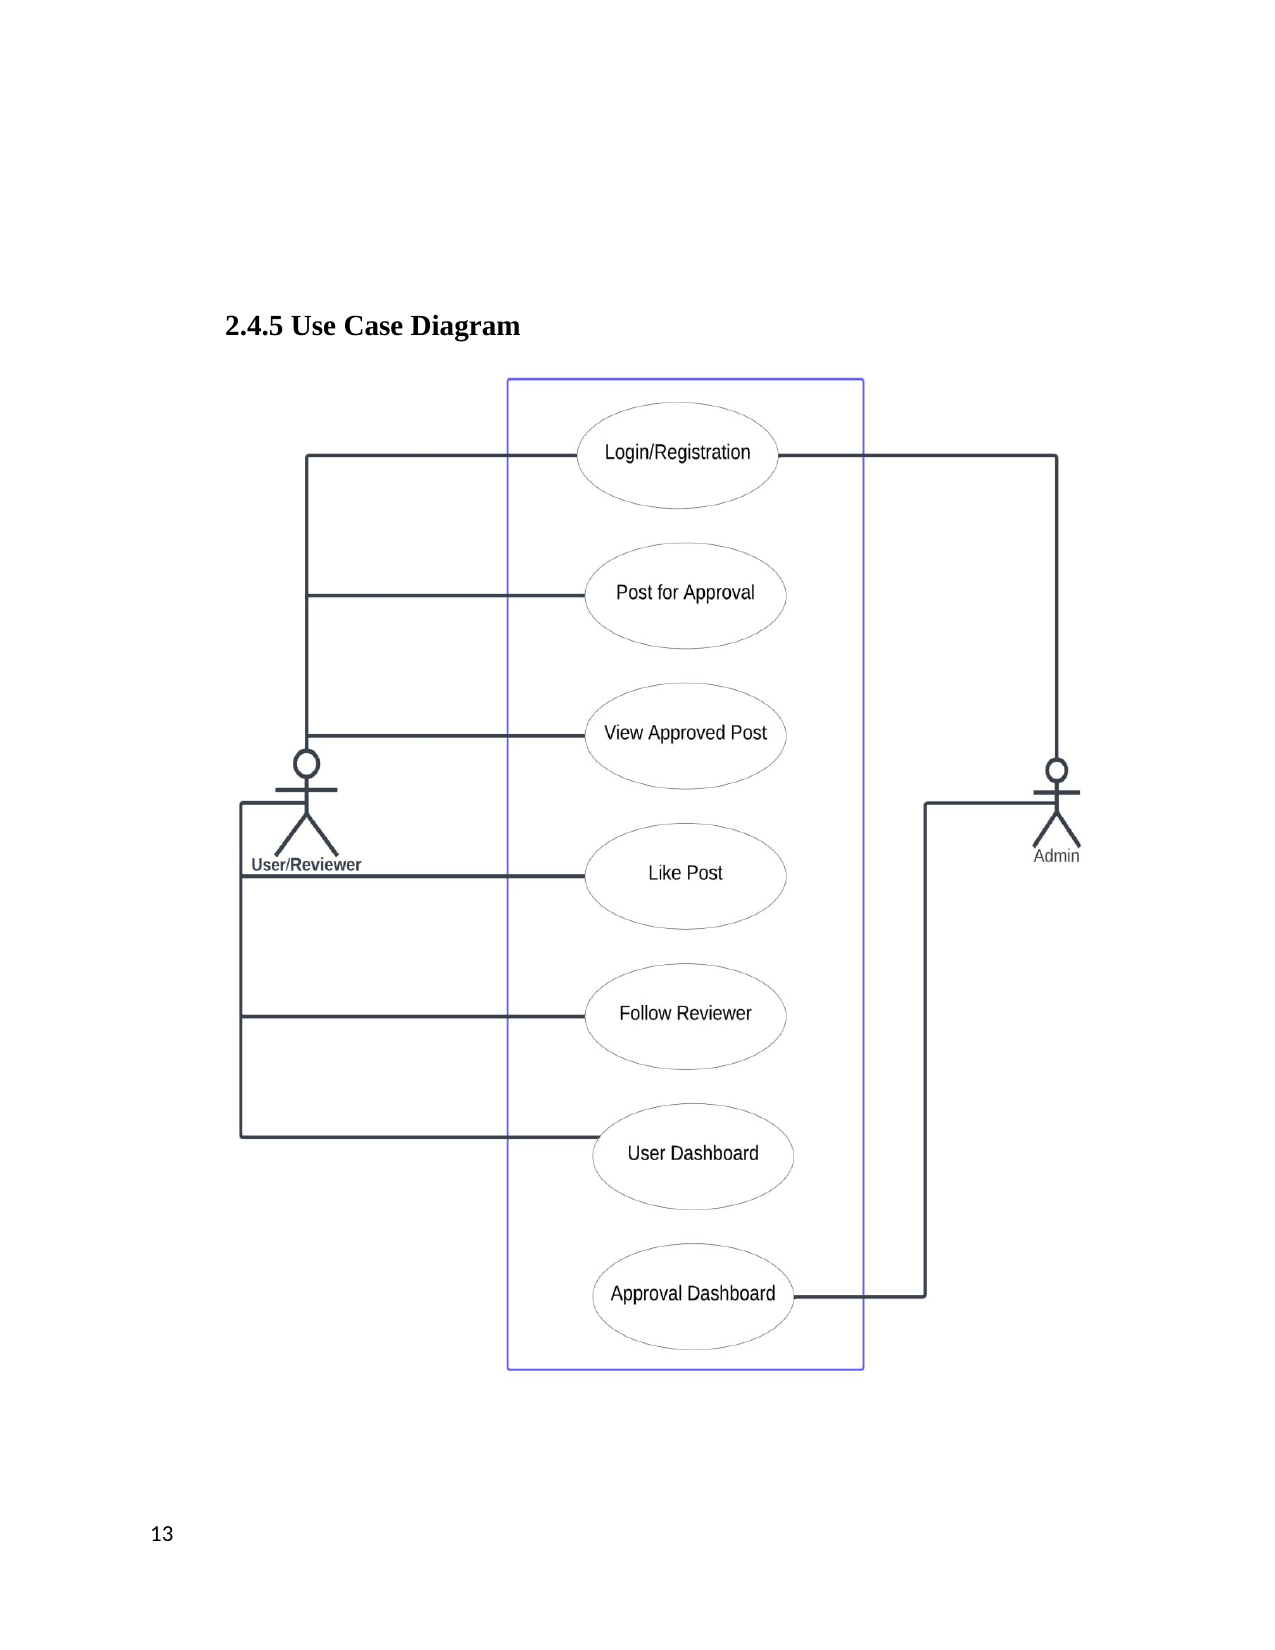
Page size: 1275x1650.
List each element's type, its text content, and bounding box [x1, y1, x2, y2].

picture [225, 361, 1126, 1387]
text 2.4.5 Use Case Diagram [150, 308, 1125, 342]
